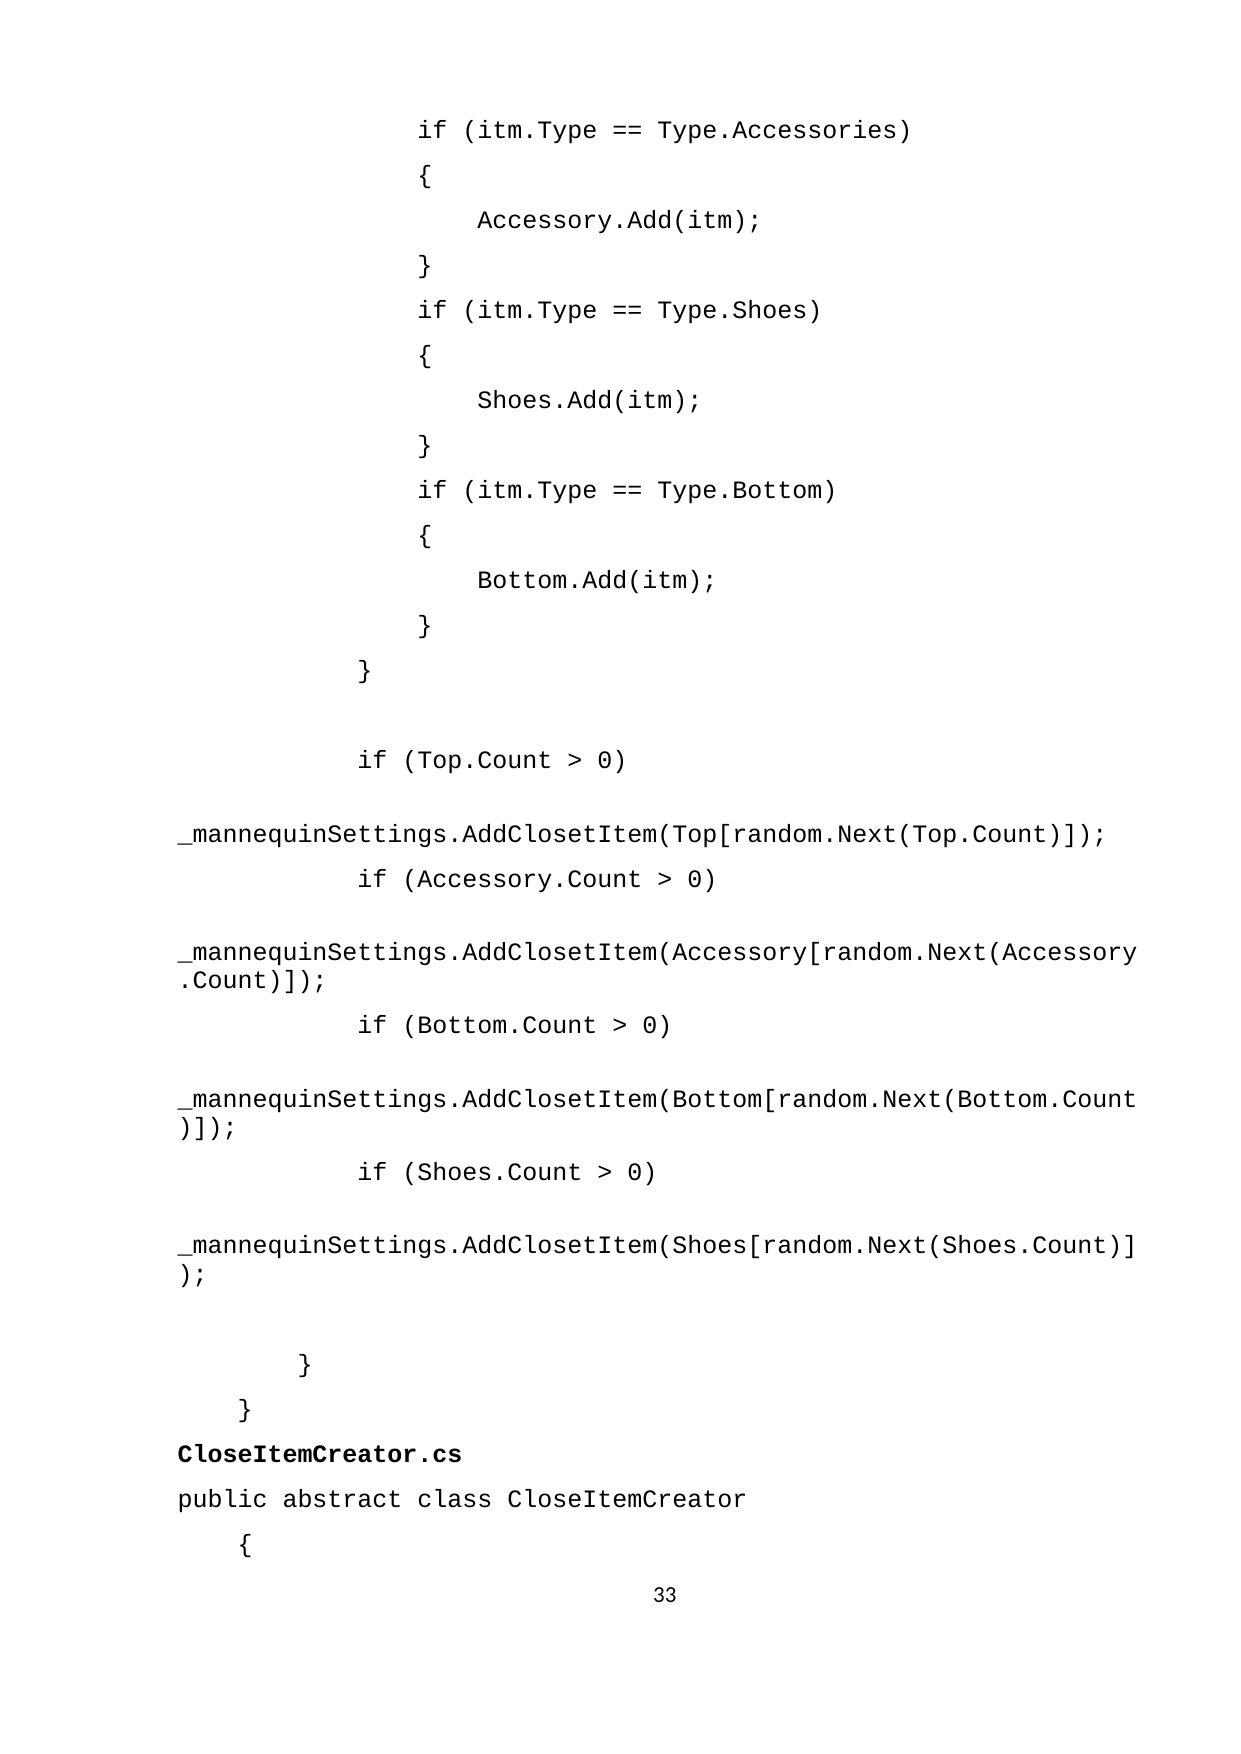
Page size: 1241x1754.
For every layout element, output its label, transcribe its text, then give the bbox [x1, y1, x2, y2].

text } [177, 658, 1152, 686]
text } [177, 1396, 1152, 1425]
text { [177, 343, 1152, 371]
text } [177, 1351, 1152, 1380]
text public abstract class CloseItemCreator [177, 1486, 1152, 1515]
text if (Bottom.Count > 0) [177, 1013, 1152, 1041]
text if (Shoes.Count > 0) [177, 1160, 1152, 1188]
text if (itm.Type == Type.Shoes) [177, 298, 1152, 326]
text CloseItemCreator.cs [177, 1441, 1152, 1470]
text { [177, 163, 1152, 191]
text if (itm.Type == Type.Accessories) [177, 118, 1152, 146]
text Shoes.Add(itm); [177, 388, 1152, 416]
text if (Top.Count > 0) [177, 748, 1152, 776]
text if (itm.Type == Type.Bottom) [177, 478, 1152, 506]
text if (Accessory.Count > 0) [177, 866, 1152, 895]
text } [177, 433, 1152, 461]
text Accessory.Add(itm); [177, 208, 1152, 236]
text _mannequinSettings.AddClosetItem(Top[random.Next(Top.Count)]); [177, 793, 1152, 850]
text Bottom.Add(itm); [177, 568, 1152, 596]
text } [177, 613, 1152, 641]
text _mannequinSettings.AddClosetItem(Shoes[random.Next(Shoes.Count)]); [177, 1205, 1152, 1290]
text } [177, 253, 1152, 281]
text _mannequinSettings.AddClosetItem(Accessory[random.Next(Accessory.Count)]); [177, 911, 1152, 996]
text { [177, 1531, 1152, 1560]
text _mannequinSettings.AddClosetItem(Bottom[random.Next(Bottom.Count)]); [177, 1058, 1152, 1143]
text { [177, 523, 1152, 551]
